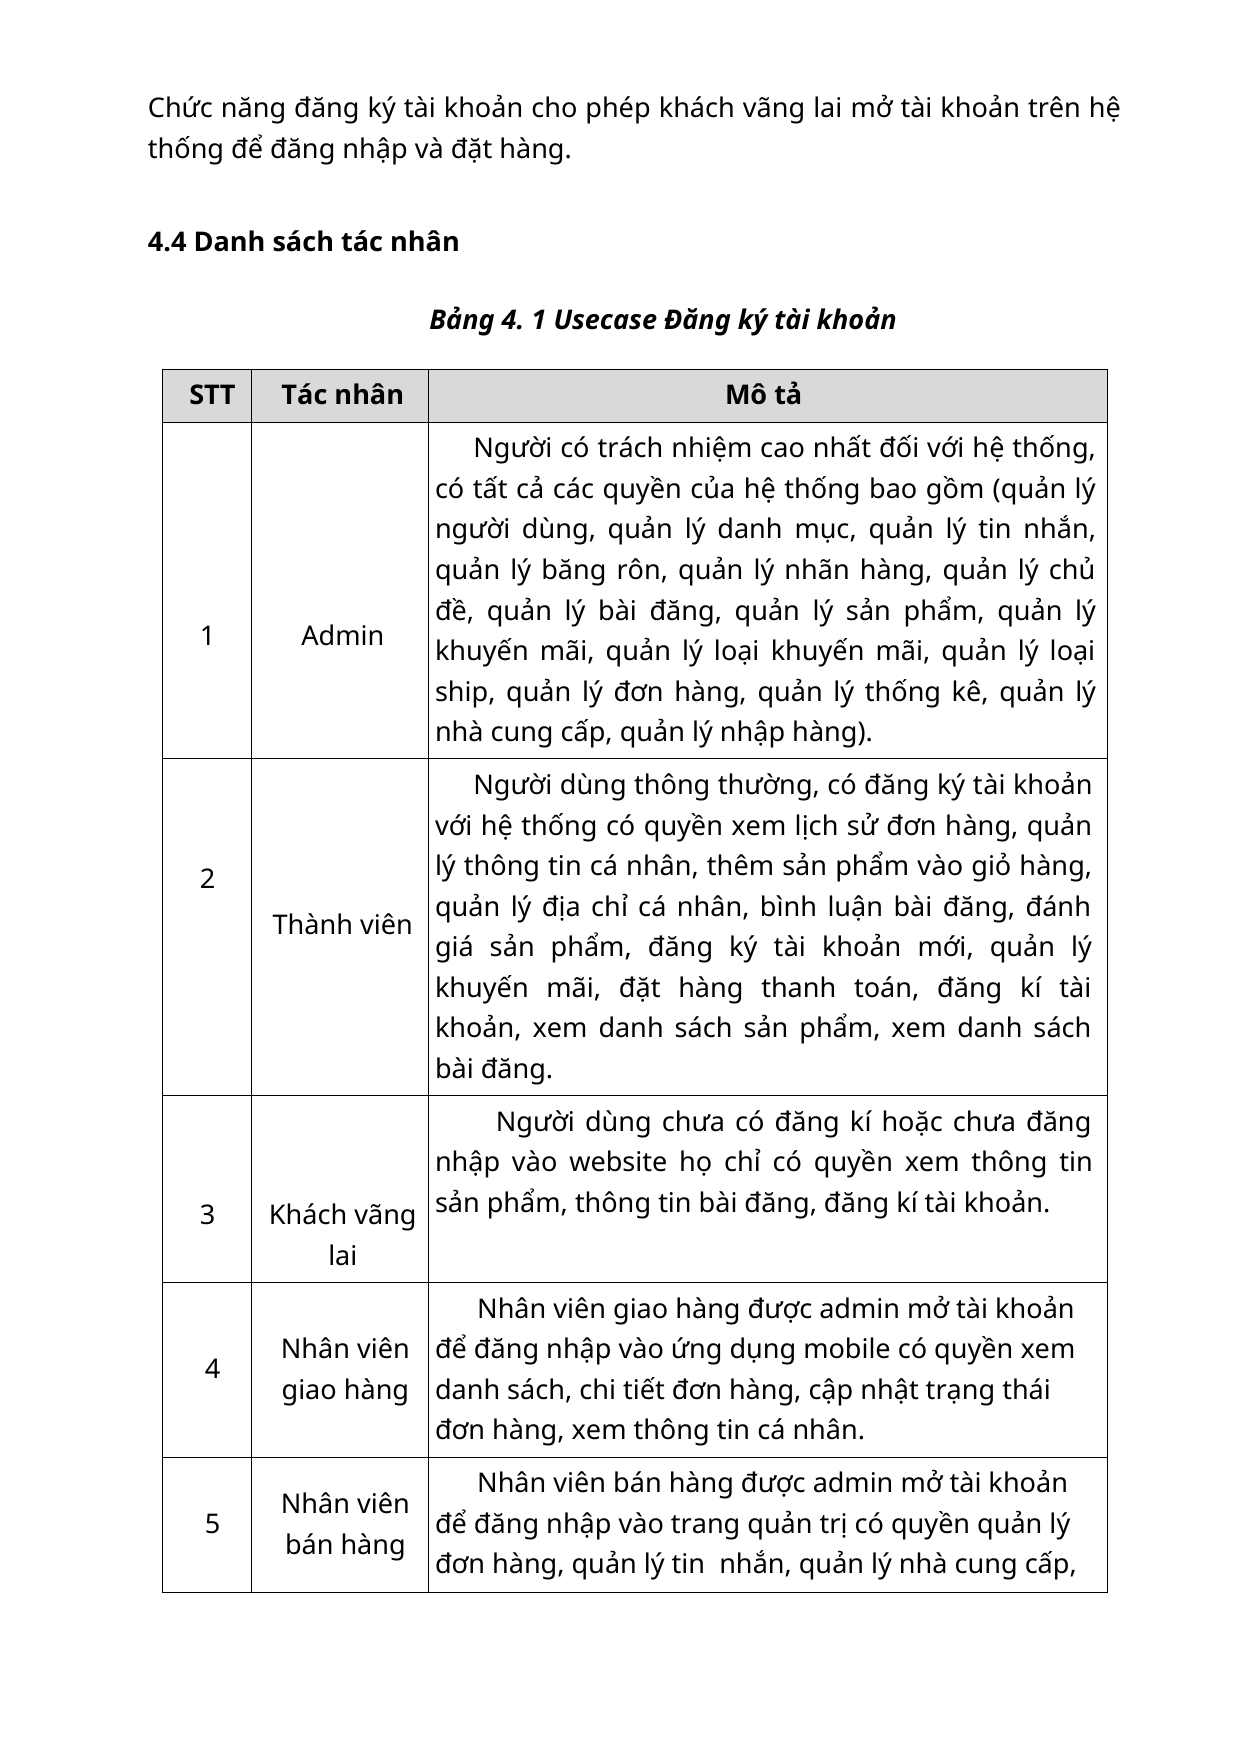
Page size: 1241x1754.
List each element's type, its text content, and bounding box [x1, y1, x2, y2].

table_cell Người dùng chưa có đăng kí hoặc chưa đăng nhập vào website họ chỉ có quyền xem thông tin sản phẩm, thông tin bài đăng, đăng kí tài khoản. [429, 1096, 1107, 1282]
table_cell Người dùng thông thường, có đăng ký tài khoản với hệ thống có quyền xem lịch sử đơn hàng, quản lý thông tin cá nhân, thêm sản phẩm vào giỏ hàng, quản lý địa chỉ cá nhân, bình luận bài đăng, đánh giá sản phẩm, đăng ký tài khoản mới, quản lý khuyến mãi, đặt hàng thanh toán, đăng kí tài khoản, xem danh sách sản phẩm, xem danh sách bài đăng. [429, 759, 1107, 1095]
table_cell Khách vãng lai [252, 1096, 428, 1282]
table_cell Thành viên [252, 759, 428, 1095]
text Chức năng đăng ký tài khoản cho phép khách vãng lai mở tài khoản trên hệ thống để đăng nhập và đặt hàng. [148, 89, 1122, 166]
table_cell Nhân viên giao hàng [252, 1283, 428, 1457]
table_cell Admin [252, 423, 428, 758]
table_cell Người có trách nhiệm cao nhất đối với hệ thống, có tất cả các quyền của hệ thống bao gồm (quản lý người dùng, quản lý danh mục, quản lý tin nhắn, quản lý băng rôn, quản lý nhãn hàng, quản lý chủ đề, quản lý bài đăng, quản lý sản phẩm, quản lý khuyến mãi, quản lý loại khuyến mãi, quản lý loại ship, quản lý đơn hàng, quản lý thống kê, quản lý nhà cung cấp, quản lý nhập hàng). [429, 423, 1107, 758]
table_cell 5 [163, 1458, 251, 1592]
subtitle 4.4 Danh sách tác nhân [148, 223, 1122, 259]
table_header Mô tả [429, 370, 1107, 422]
text Bảng 4. 1 Usecase Đăng ký tài khoản [148, 301, 1122, 338]
table_cell Nhân viên giao hàng được admin mở tài khoản để đăng nhập vào ứng dụng mobile có quyền xem danh sách, chi tiết đơn hàng, cập nhật trạng thái đơn hàng, xem thông tin cá nhân. [429, 1283, 1107, 1457]
table_cell 4 [163, 1283, 251, 1457]
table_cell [429, 1458, 1107, 1592]
table_header Tác nhân [252, 370, 428, 422]
table_header STT [163, 370, 251, 422]
table_cell 2 [163, 759, 251, 1095]
table_cell 1 [163, 423, 251, 758]
table_cell Nhân viên bán hàng [252, 1458, 428, 1592]
table_cell 3 [163, 1096, 251, 1282]
